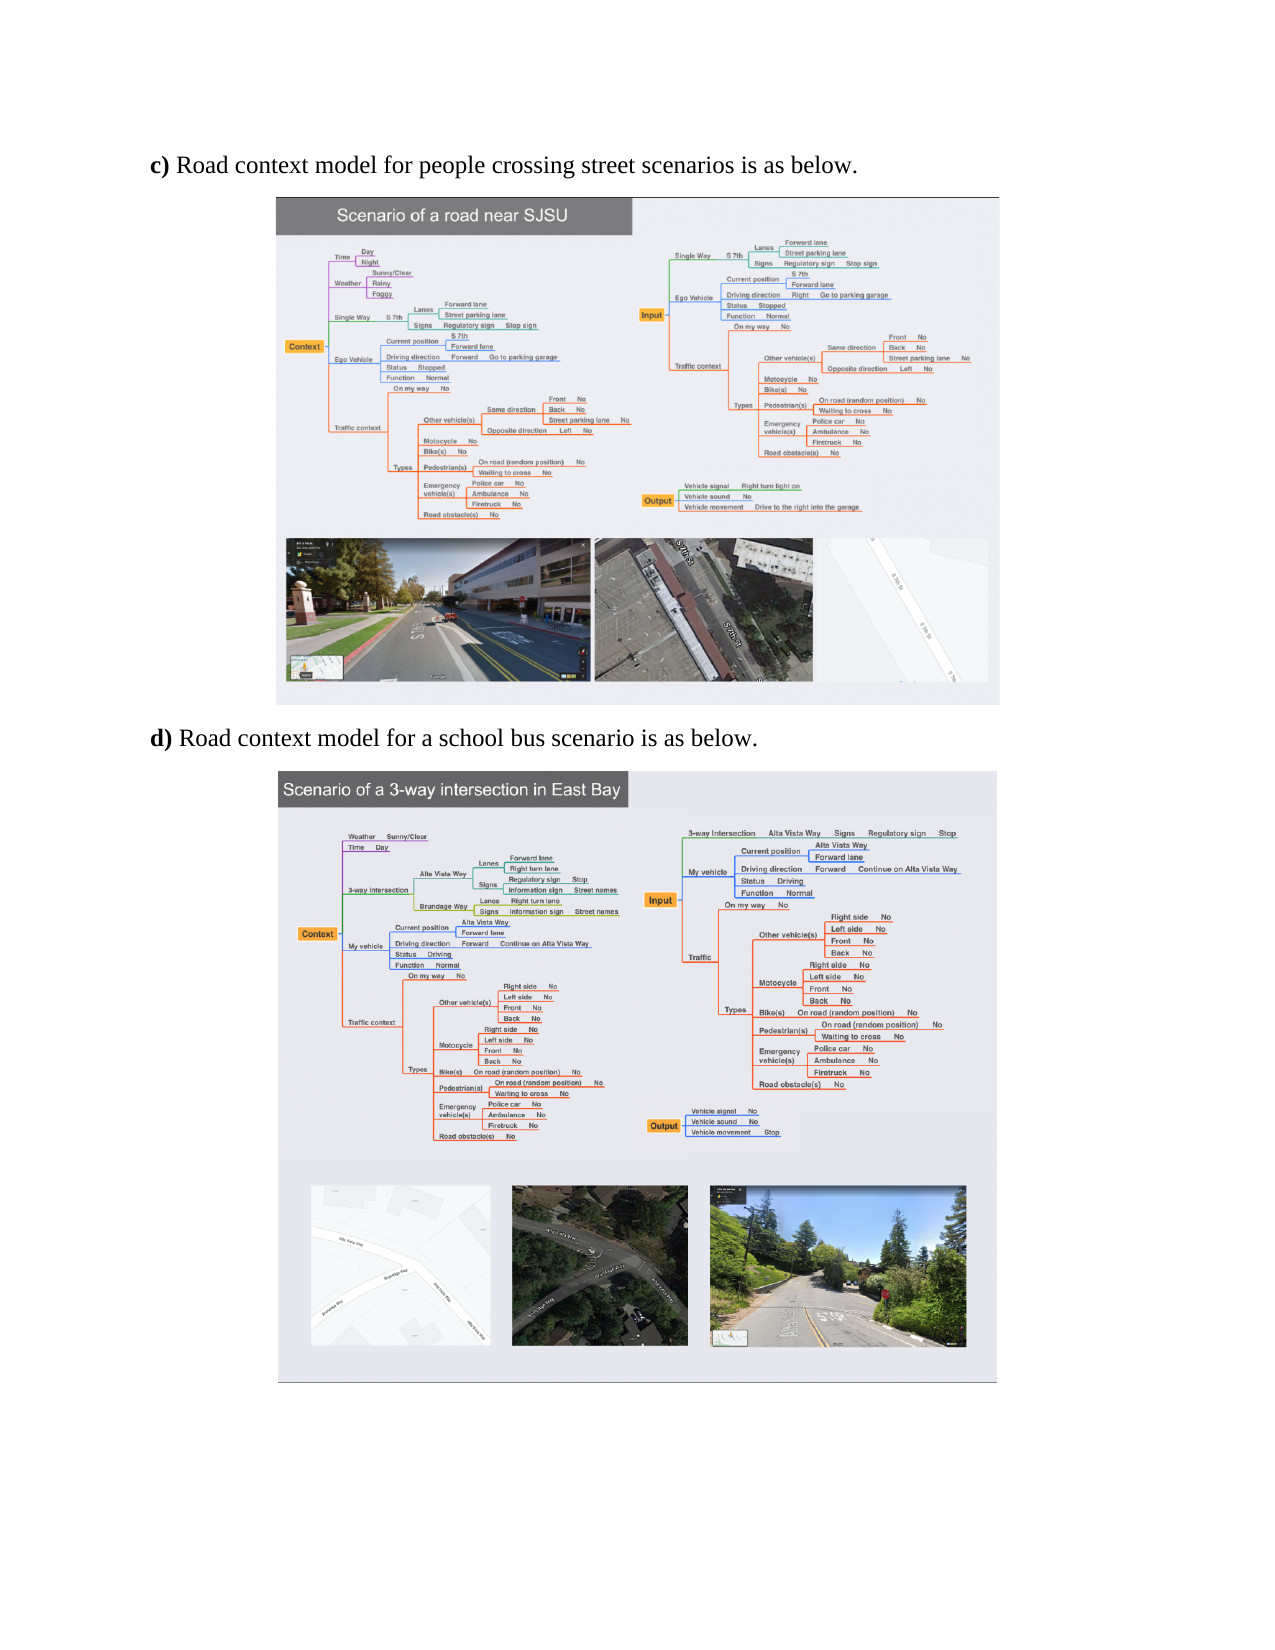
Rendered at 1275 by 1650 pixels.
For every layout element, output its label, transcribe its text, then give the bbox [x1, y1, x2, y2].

text d) Road context model for a school bus scenario is as below. [150, 723, 1125, 752]
text c) Road context model for people crossing street scenarios is as below. [150, 150, 1125, 179]
picture [275, 197, 1000, 705]
picture [278, 771, 997, 1383]
